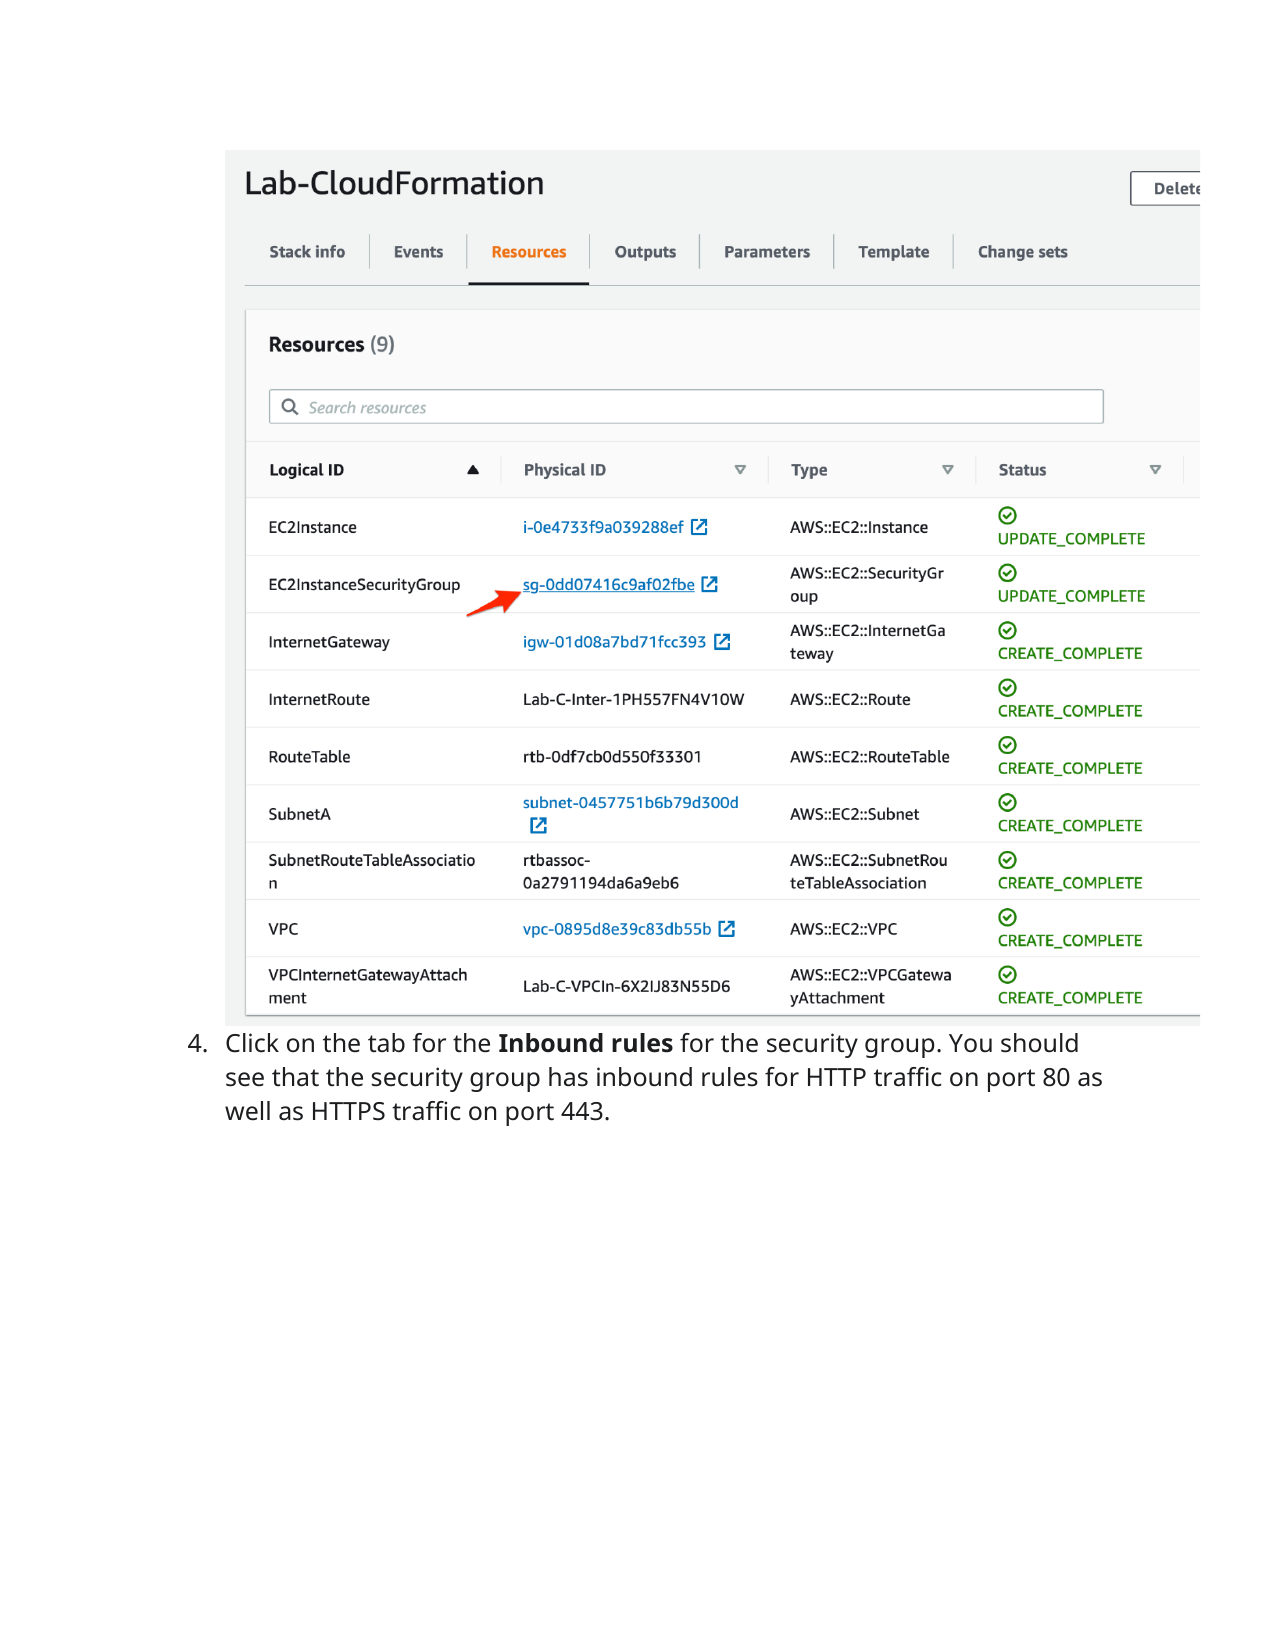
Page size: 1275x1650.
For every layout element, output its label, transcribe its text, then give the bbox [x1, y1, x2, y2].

list Click on the tab for the Inbound rules for the security group. You should see that the security group has inbound rules for HTTP traffic on port 80 as well as HTTPS traffic on port 443. [187, 1026, 1125, 1128]
picture [225, 150, 1200, 1026]
